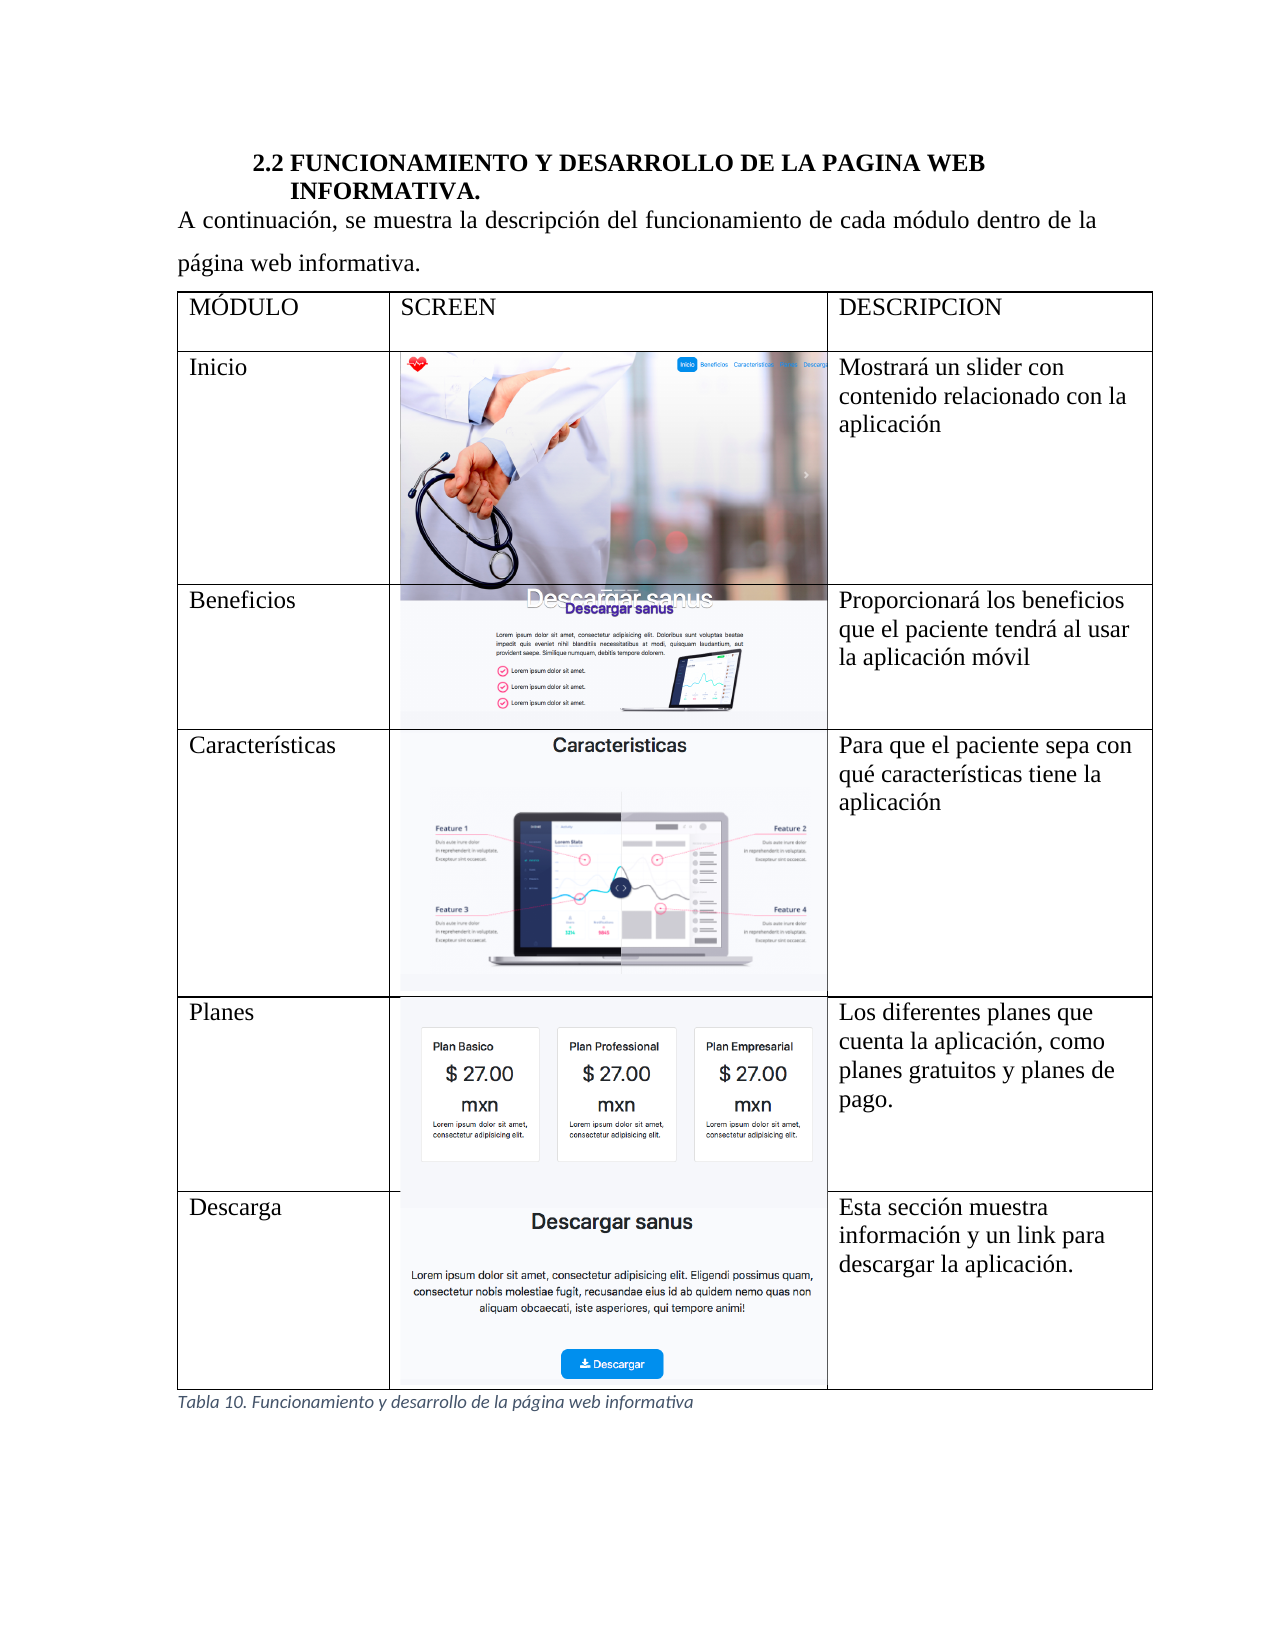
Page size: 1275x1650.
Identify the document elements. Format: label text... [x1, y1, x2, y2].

table_cell Los diferentes planes que cuenta la aplicación, como planes gratuitos y planes de pago. [828, 998, 1152, 1191]
table_cell Descarga [178, 1192, 389, 1389]
subtitle FUNCIONAMIENTO Y DESARROLLO DE LA PAGINA WEB INFORMATIVA. [252, 148, 1098, 205]
picture [400, 730, 828, 991]
table_cell Mostrará un slider con contenido relacionado con la aplicación [828, 352, 1152, 584]
table_cell [390, 585, 400, 729]
table_cell Características [178, 730, 389, 996]
table_cell [390, 998, 400, 1191]
table_cell [390, 352, 400, 584]
table_cell Inicio [178, 352, 389, 584]
table_cell Planes [178, 998, 389, 1191]
table_cell Beneficios [178, 585, 389, 729]
picture [400, 585, 828, 729]
table_cell Esta sección muestra información y un link para descargar la aplicación. [828, 1192, 1152, 1389]
text Tabla 10. Funcionamiento y desarrollo de la página web informativa [177, 1390, 1098, 1413]
picture [400, 352, 828, 584]
table_cell [390, 1192, 827, 1389]
table_cell Para que el paciente sepa con qué características tiene la aplicación [828, 730, 1152, 996]
picture [400, 997, 828, 1385]
table_header DESCRIPCION [828, 293, 1152, 351]
table_cell [390, 730, 827, 996]
table_cell Proporcionará los beneficios que el paciente tendrá al usar la aplicación móvil [828, 585, 1152, 729]
table_header SCREEN [390, 293, 827, 351]
text A continuación, se muestra la descripción del funcionamiento de cada módulo dentro de la página web informativa. [177, 205, 1098, 277]
table_header MÓDULO [178, 293, 389, 351]
